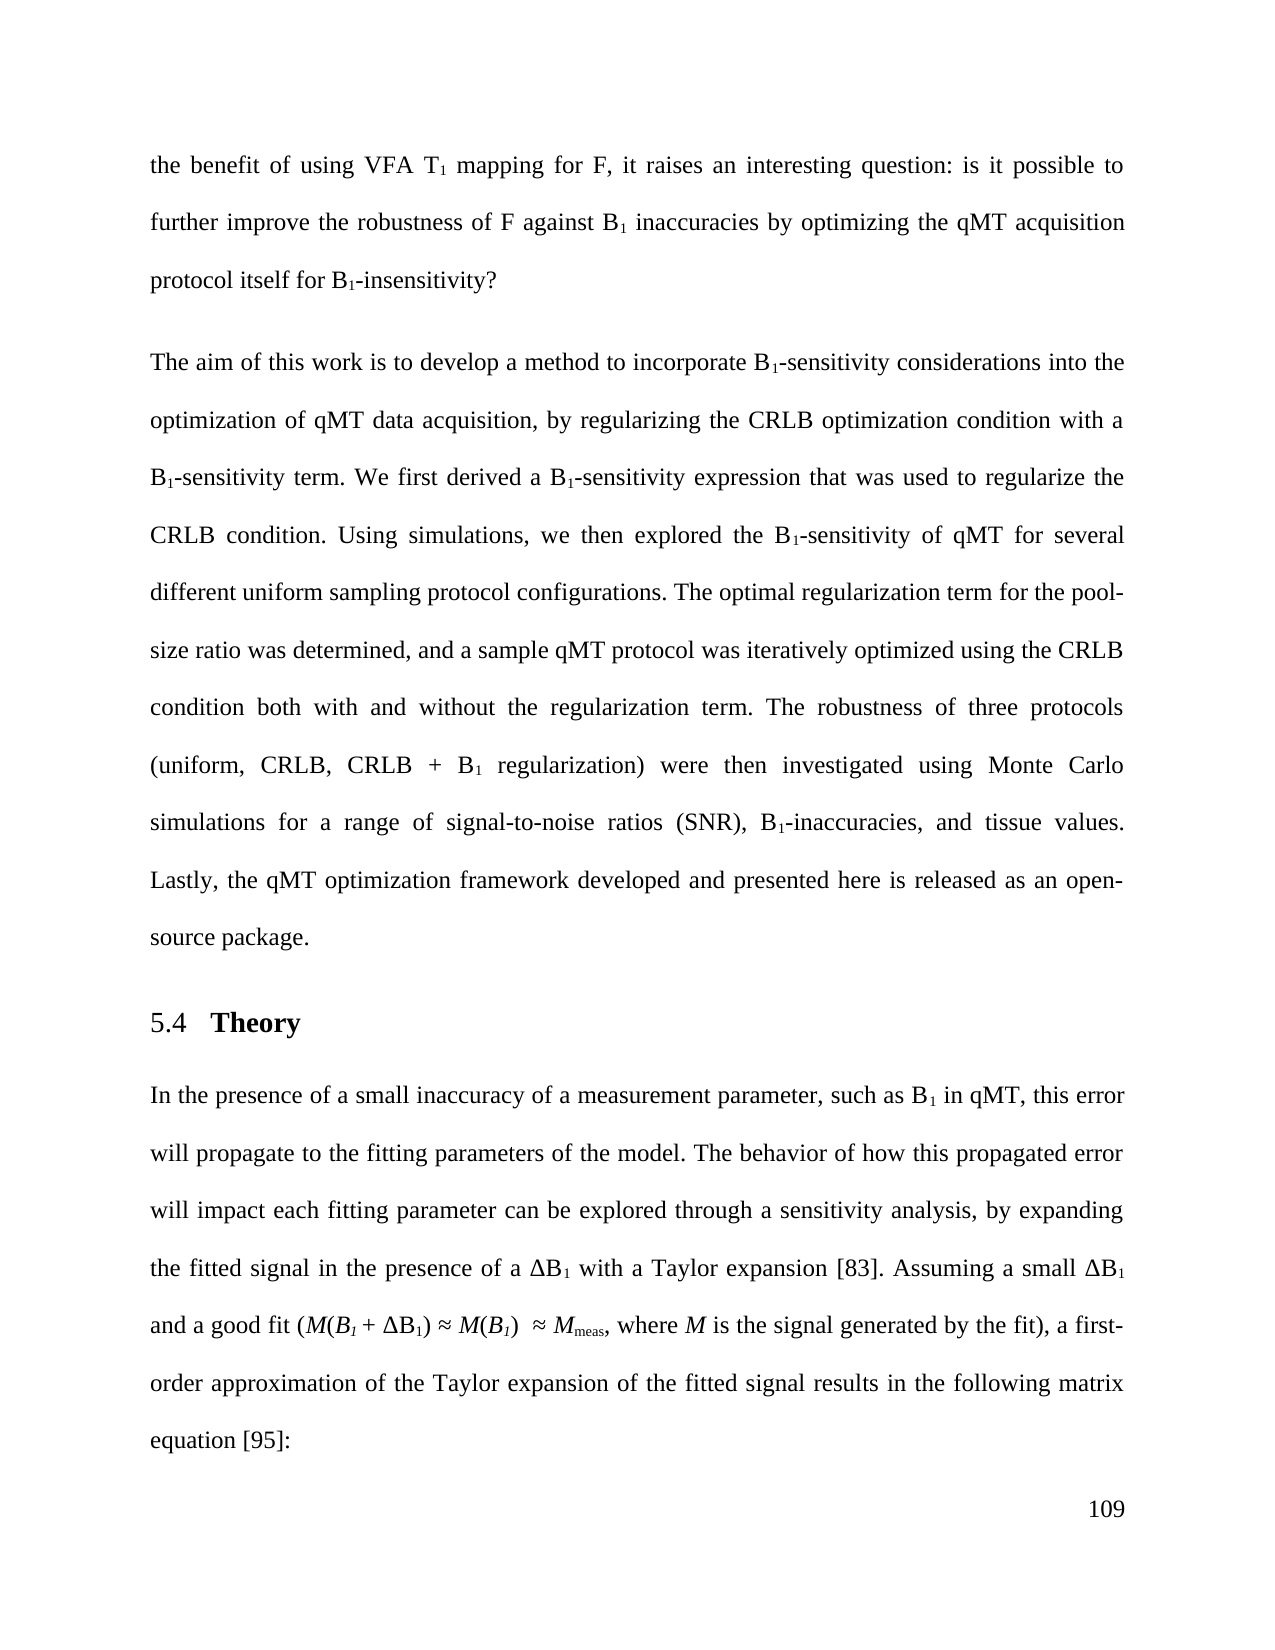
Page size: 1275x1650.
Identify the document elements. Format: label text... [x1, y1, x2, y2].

text In the presence of a small inaccuracy of a measurement parameter, such as B1 in qMT, this error will propagate to the fitting parameters of the model. The behavior of how this propagated error will impact each fitting parameter can be explored through a sensitivity analysis, by expanding the fitted signal in the presence of a ΔB1 with a Taylor expansion [83]. Assuming a small ΔB1 and a good fit (M(B1 + ΔB1) ≈ M(B1) ≈ Mmeas, where M is the signal generated by the fit), a first-order approximation of the Taylor expansion of the fitted signal results in the following matrix equation [95]: [150, 1080, 1125, 1454]
text The aim of this work is to develop a method to incorporate B1-sensitivity considerations into the optimization of qMT data acquisition, by regularizing the CRLB optimization condition with a B1-sensitivity term. We first derived a B1-sensitivity expression that was used to regularize the CRLB condition. Using simulations, we then explored the B1-sensitivity of qMT for several different uniform sampling protocol configurations. The optimal regularization term for the pool-size ratio was determined, and a sample qMT protocol was iteratively optimized using the CRLB condition both with and without the regularization term. The robustness of three protocols (uniform, CRLB, CRLB + B1 regularization) were then investigated using Monte Carlo simulations for a range of signal-to-noise ratios (SNR), B1-inaccuracies, and tissue values. Lastly, the qMT optimization framework developed and presented here is released as an open-source package. [150, 347, 1125, 951]
subtitle Theory [150, 1005, 1125, 1038]
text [150, 150, 1125, 294]
